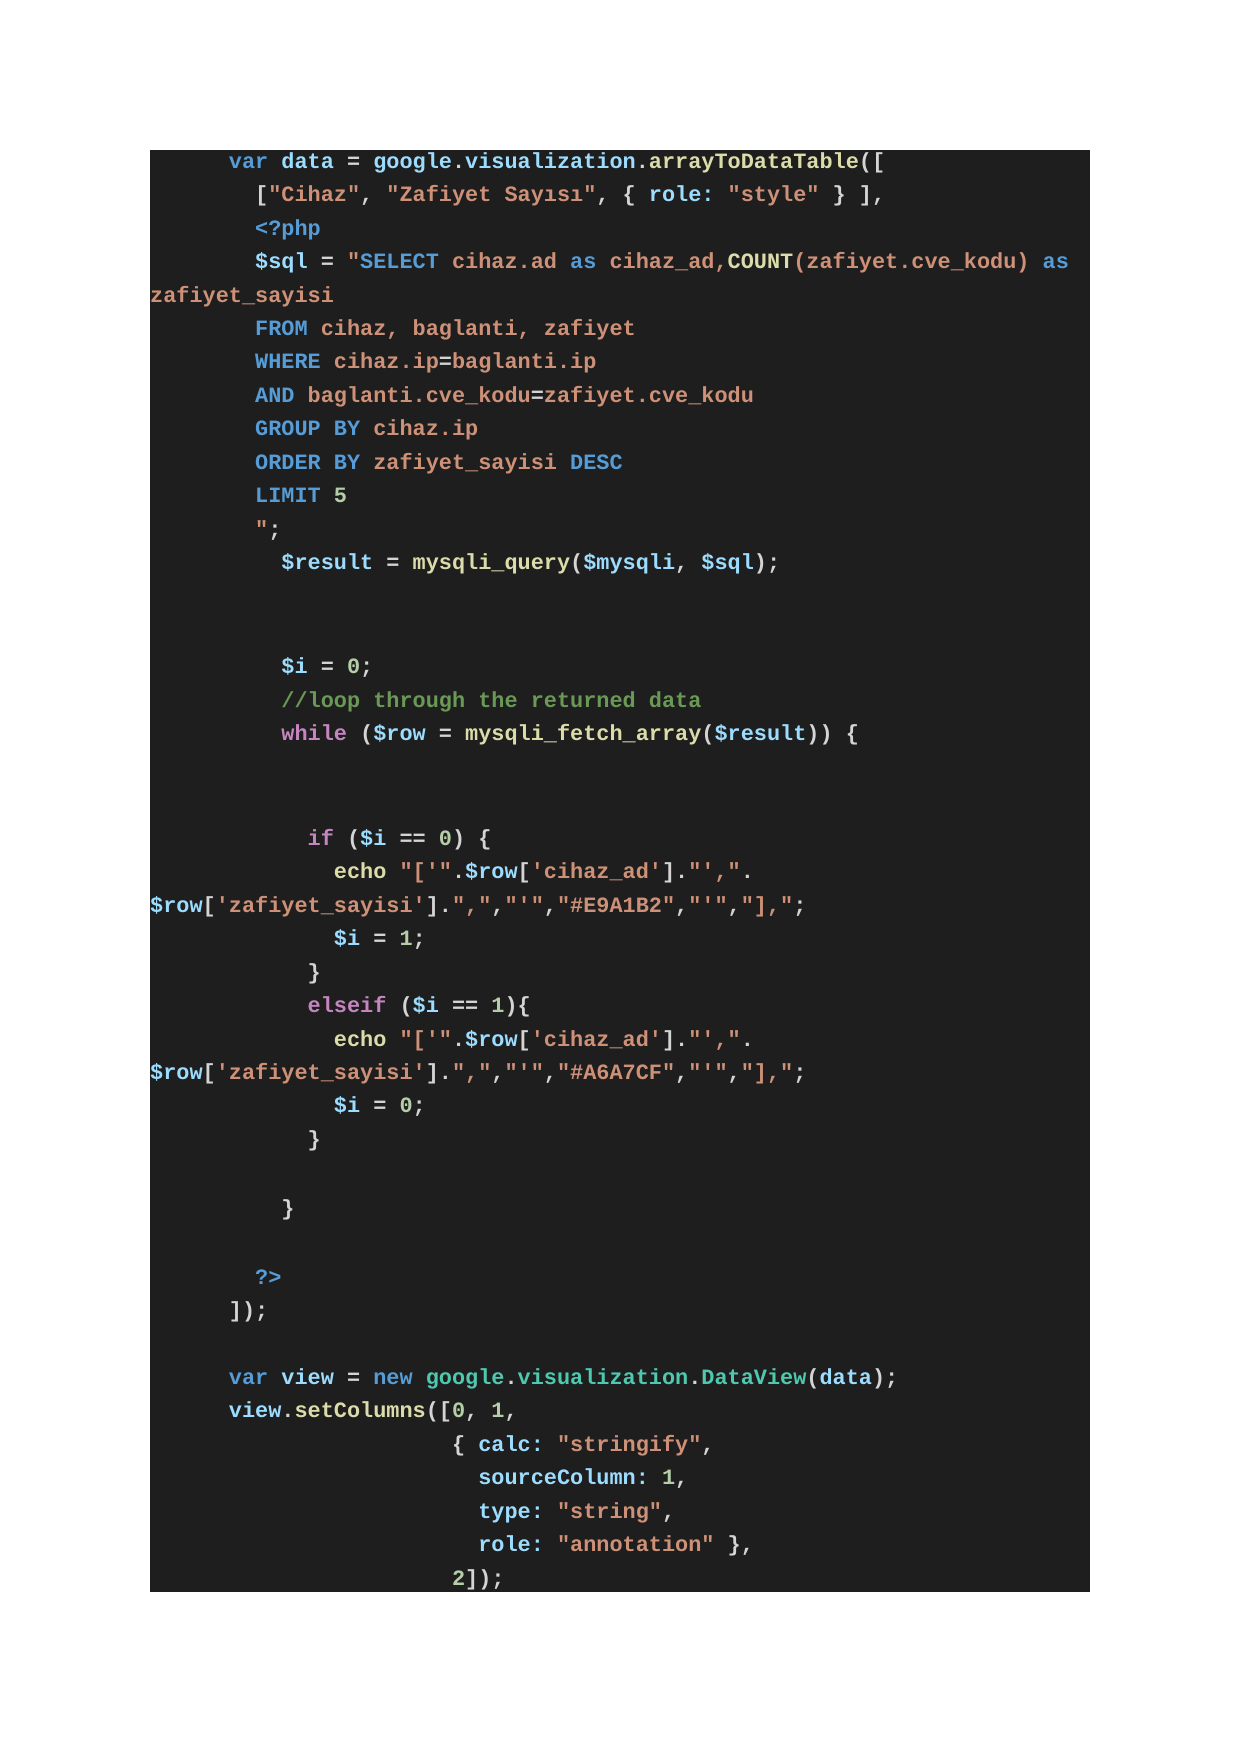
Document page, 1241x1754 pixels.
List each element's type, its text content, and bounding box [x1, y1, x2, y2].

text "; [150, 518, 1090, 543]
text $i = 0; [150, 1094, 1090, 1119]
text echo "['".$row['cihaz_ad']."',".$row['zafiyet_sayisi'].",","'","#E9A1B2","'","],"; [150, 861, 1090, 919]
text AND baglanti.cve_kodu=zafiyet.cve_kodu [150, 384, 1090, 409]
text var data = google.visualization.arrayToDataTable([ [150, 150, 1090, 175]
text ["Cihaz", "Zafiyet Sayısı", { role: "style" } ], [150, 183, 1090, 208]
text echo "['".$row['cihaz_ad']."',".$row['zafiyet_sayisi'].",","'","#A6A7CF","'","],"; [150, 1028, 1090, 1086]
text $result = mysqli_query($mysqli, $sql); [150, 551, 1090, 576]
text <?php [150, 217, 1090, 242]
text elseif ($i == 1){ [150, 994, 1090, 1019]
text $sql = "SELECT cihaz.ad as cihaz_ad,COUNT(zafiyet.cve_kodu) as zafiyet_sayisi [150, 250, 1090, 308]
text sourceColumn: 1, [150, 1467, 1090, 1491]
text } [150, 1128, 1090, 1153]
text ORDER BY zafiyet_sayisi DESC [150, 451, 1090, 476]
text WHERE cihaz.ip=baglanti.ip [150, 351, 1090, 375]
text var view = new google.visualization.DataView(data); [150, 1366, 1090, 1391]
text 2]); [150, 1567, 1090, 1592]
text FROM cihaz, baglanti, zafiyet [150, 317, 1090, 342]
text role: "annotation" }, [150, 1533, 1090, 1558]
text while ($row = mysqli_fetch_array($result)) { [150, 723, 1090, 747]
text GROUP BY cihaz.ip [150, 417, 1090, 442]
text { calc: "stringify", [150, 1433, 1090, 1458]
text $i = 0; [150, 656, 1090, 681]
text } [150, 1197, 1090, 1222]
text } [150, 961, 1090, 986]
text LIMIT 5 [150, 484, 1090, 509]
text ]); [150, 1299, 1090, 1324]
text $i = 1; [150, 927, 1090, 952]
text view.setColumns([0, 1, [150, 1400, 1090, 1424]
text //loop through the returned data [150, 689, 1090, 714]
text ?> [150, 1266, 1090, 1291]
text type: "string", [150, 1500, 1090, 1525]
text if ($i == 0) { [150, 827, 1090, 852]
